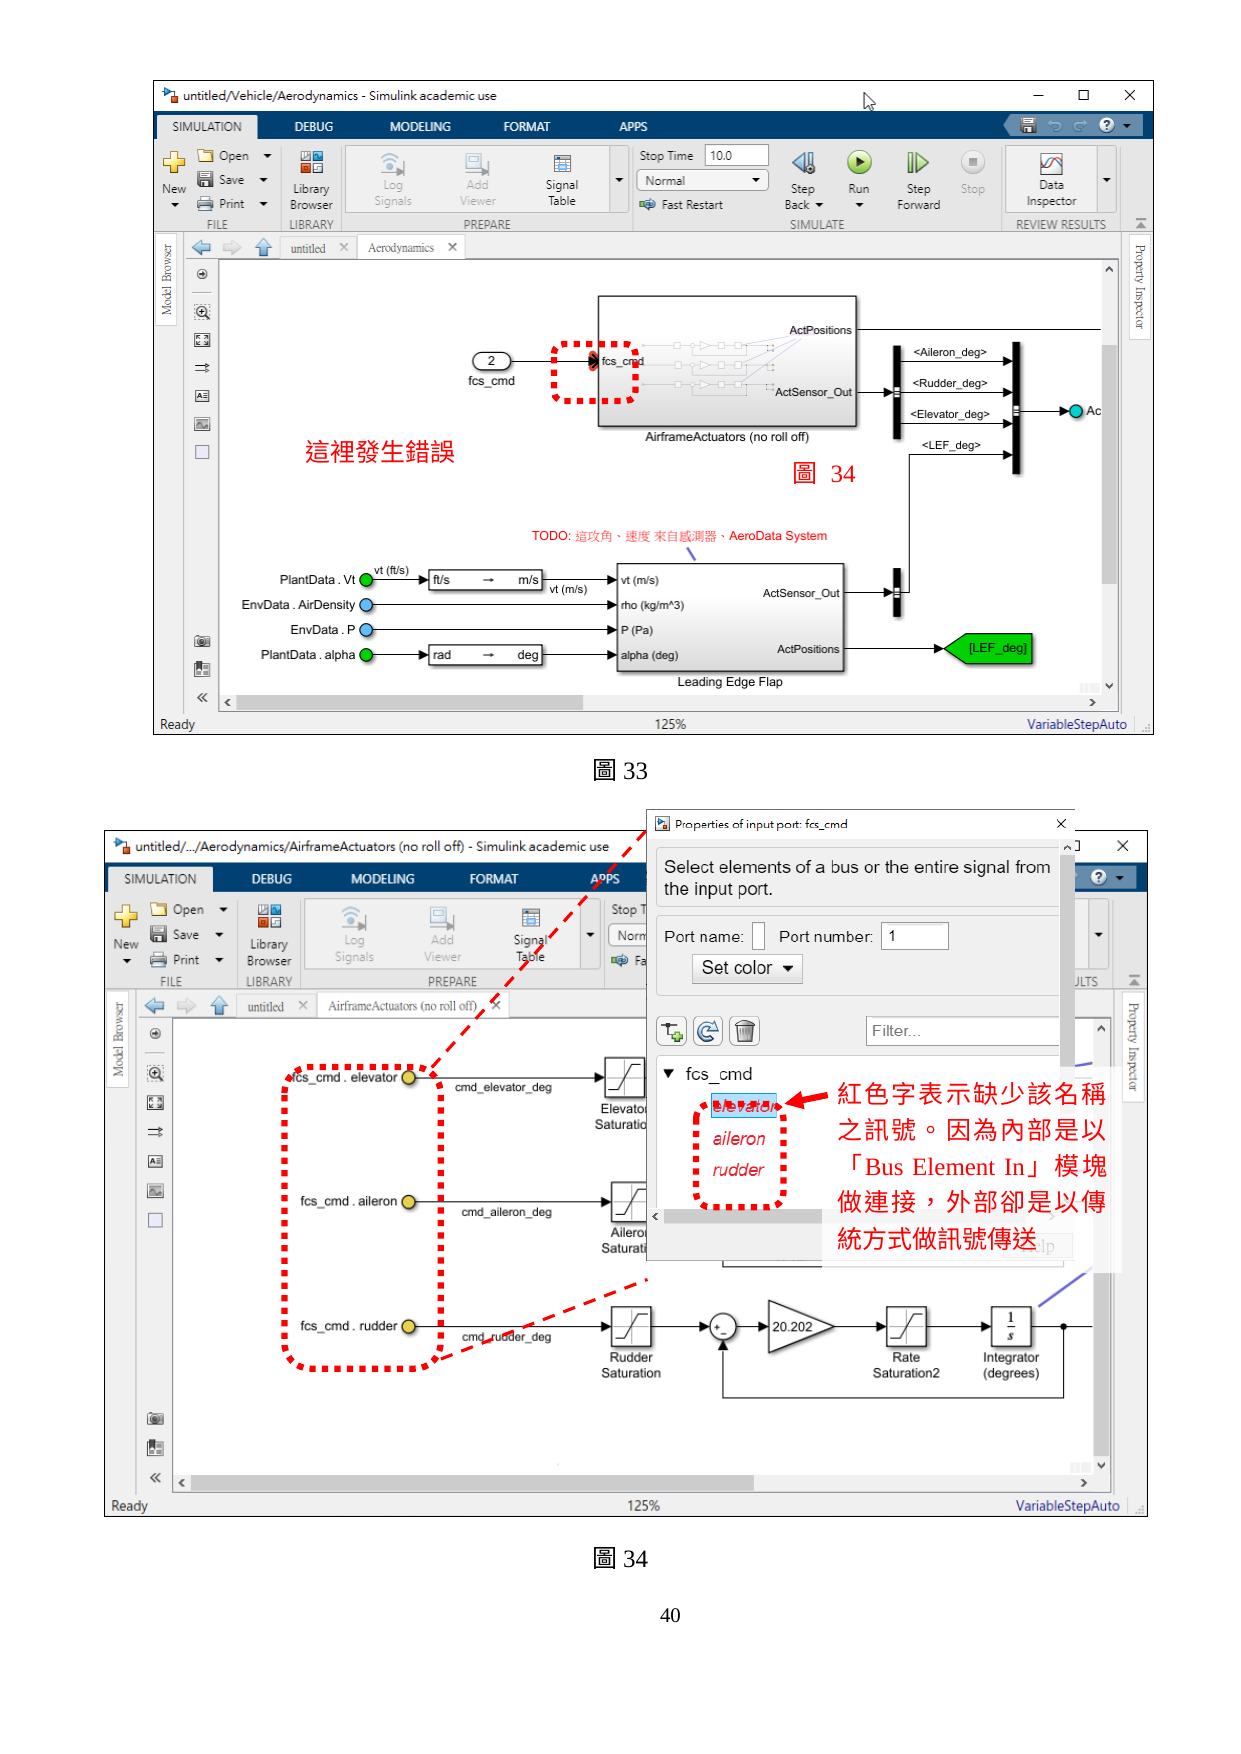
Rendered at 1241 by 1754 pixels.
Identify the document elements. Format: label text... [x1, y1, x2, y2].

picture [154, 81, 1153, 734]
picture [105, 809, 1147, 1516]
text 圖 33 [75, 750, 1165, 787]
text 圖 34 [75, 1537, 1165, 1575]
